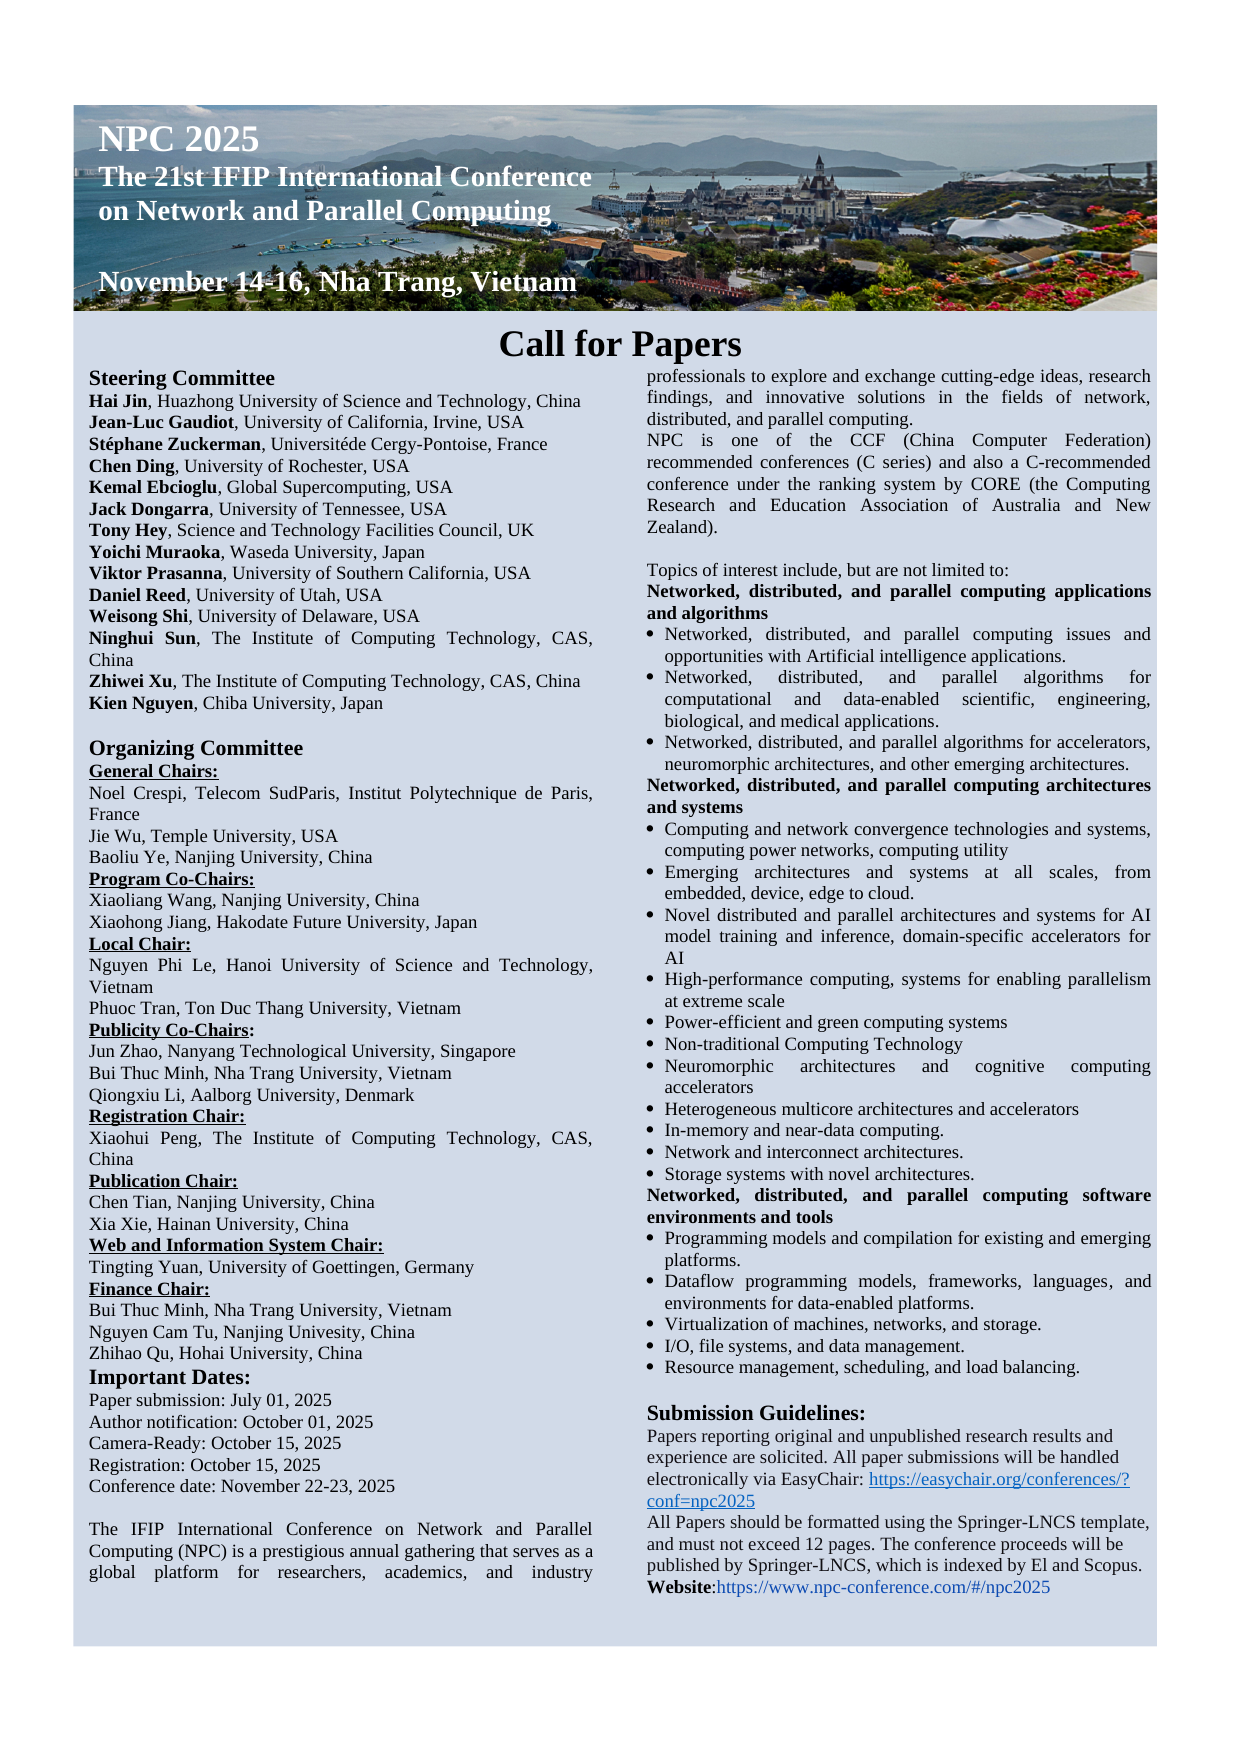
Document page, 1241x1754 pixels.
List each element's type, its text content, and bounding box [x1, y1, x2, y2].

text Baoliu Ye, Nanjing University, China [89, 846, 593, 868]
list Networked, distributed, and parallel computing issues and opportunities with Artificial intelligence applications. [647, 623, 1152, 666]
text Publicity Co-Chairs: [89, 1019, 593, 1040]
list Computing and network convergence technologies and systems, computing power networks, computing utility [647, 817, 1152, 861]
list Resource management, scheduling, and load balancing. [647, 1356, 1152, 1378]
list Storage systems with novel architectures. [647, 1162, 1152, 1184]
text Web and Information System Chair: [89, 1234, 593, 1256]
text Call for Papers [89, 321, 1152, 364]
text Viktor Prasanna, University of Southern California, USA [89, 562, 593, 584]
text Paper submission: July 01, 2025 Author notification: October 01, 2025 Camera-Ready: October 15, 2025 Registration: October 15, 2025 Conference date: November 22-23, 2025 [89, 1389, 593, 1497]
text Qiongxiu Li, Aalborg University, Denmark [89, 1083, 593, 1105]
text Bui Thuc Minh, Nha Trang University, Vietnam [89, 1062, 593, 1083]
text Jie Wu, Temple University, USA [89, 825, 593, 846]
list I/O, file systems, and data management. [647, 1335, 1152, 1356]
text Xiaohong Jiang, Hakodate Future University, Japan [89, 911, 593, 932]
text Nguyen Cam Tu, Nanjing Univesity, China [89, 1321, 593, 1342]
text Publication Chair: [89, 1170, 593, 1191]
text Yoichi Muraoka, Waseda University, Japan [89, 541, 593, 562]
picture [73, 105, 1158, 311]
list Power-efficient and green computing systems [647, 1011, 1152, 1033]
text Topics of interest include, but are not limited to: [647, 559, 1152, 580]
text Daniel Reed, University of Utah, USA [89, 584, 593, 605]
text Chen Ding, University of Rochester, USA [89, 454, 593, 476]
text Nguyen Phi Le, Hanoi University of Science and Technology, Vietnam [89, 954, 593, 997]
list Network and interconnect architectures. [647, 1141, 1152, 1162]
list Non-traditional Computing Technology [647, 1033, 1152, 1054]
text Local Chair: [89, 932, 593, 954]
text Noel Crespi, Telecom SudParis, Institut Polytechnique de Paris, France [89, 782, 593, 825]
text Xiaohui Peng, The Institute of Computing Technology, CAS, China [89, 1127, 593, 1170]
text Kien Nguyen, Chiba University, Japan [89, 692, 593, 713]
text Networked, distributed, and parallel computing software environments and tools [647, 1184, 1152, 1227]
text Networked, distributed, and parallel computing applications and algorithms [647, 580, 1152, 623]
text Submission Guidelines: [647, 1399, 1152, 1425]
text Registration Chair: [89, 1105, 593, 1127]
list Emerging architectures and systems at all scales, from embedded, device, edge to cloud. [647, 861, 1152, 904]
text Ninghui Sun, The Institute of Computing Technology, CAS, China [89, 627, 593, 670]
text Steering Committee [89, 364, 593, 390]
text General Chairs: [89, 760, 593, 782]
text Jean-Luc Gaudiot, University of California, Irvine, USA [89, 411, 593, 433]
text Finance Chair: [89, 1277, 593, 1299]
list Networked, distributed, and parallel algorithms for computational and data-enabled scientific, engineering, biological, and medical applications. [647, 666, 1152, 731]
text Program Co-Chairs: [89, 868, 593, 889]
list Heterogeneous multicore architectures and accelerators [647, 1098, 1152, 1119]
text Xia Xie, Hainan University, China [89, 1213, 593, 1234]
text Website:https://www.npc-conference.com/#/npc2025 [647, 1576, 1152, 1597]
text Jun Zhao, Nanyang Technological University, Singapore [89, 1040, 593, 1062]
text Tony Hey, Science and Technology Facilities Council, UK [89, 519, 593, 541]
text Bui Thuc Minh, Nha Trang University, Vietnam [89, 1299, 593, 1321]
text Tingting Yuan, University of Goettingen, Germany [89, 1256, 593, 1277]
list Dataflow programming models, frameworks, languages, and environments for data-enabled platforms. [647, 1270, 1152, 1313]
list Novel distributed and parallel architectures and systems for AI model training and inference, domain-specific accelerators for AI [647, 904, 1152, 968]
text Chen Tian, Nanjing University, China [89, 1191, 593, 1213]
text Organizing Committee [89, 735, 593, 760]
text Stéphane Zuckerman, Universitéde Cergy-Pontoise, France [89, 433, 593, 454]
text Papers reporting original and unpublished research results and experience are solicited. All paper submissions will be handled electronically via EasyChair: https://easychair.org/conferences/?conf=npc2025 All Papers should be formatted using the Springer-LNCS template, and must not exceed 12 pages. The conference proceeds will be published by Springer-LNCS, which is indexed by El and Scopus. [647, 1425, 1152, 1576]
list Neuromorphic architectures and cognitive computing accelerators [647, 1054, 1152, 1098]
text Kemal Ebcioglu, Global Supercomputing, USA [89, 476, 593, 498]
list High-performance computing, systems for enabling parallelism at extreme scale [647, 968, 1152, 1011]
text Networked, distributed, and parallel computing architectures and systems [647, 774, 1152, 817]
text Xiaoliang Wang, Nanjing University, China [89, 889, 593, 911]
list In-memory and near-data computing. [647, 1119, 1152, 1141]
text NPC is one of the CCF (China Computer Federation) recommended conferences (C series) and also a C-recommended conference under the ranking system by CORE (the Computing Research and Education Association of Australia and New Zealand). [647, 429, 1152, 537]
text Weisong Shi, University of Delaware, USA [89, 605, 593, 627]
text Important Dates: [89, 1364, 593, 1389]
text Jack Dongarra, University of Tennessee, USA [89, 498, 593, 519]
list Programming models and compilation for existing and emerging platforms. [647, 1227, 1152, 1270]
list Virtualization of machines, networks, and storage. [647, 1313, 1152, 1335]
list Networked, distributed, and parallel algorithms for accelerators, neuromorphic architectures, and other emerging architectures. [647, 731, 1152, 774]
text Hai Jin, Huazhong University of Science and Technology, China [89, 390, 593, 411]
text Zhihao Qu, Hohai University, China [89, 1342, 593, 1364]
text Zhiwei Xu, The Institute of Computing Technology, CAS, China [89, 670, 593, 692]
text Phuoc Tran, Ton Duc Thang University, Vietnam [89, 997, 593, 1019]
